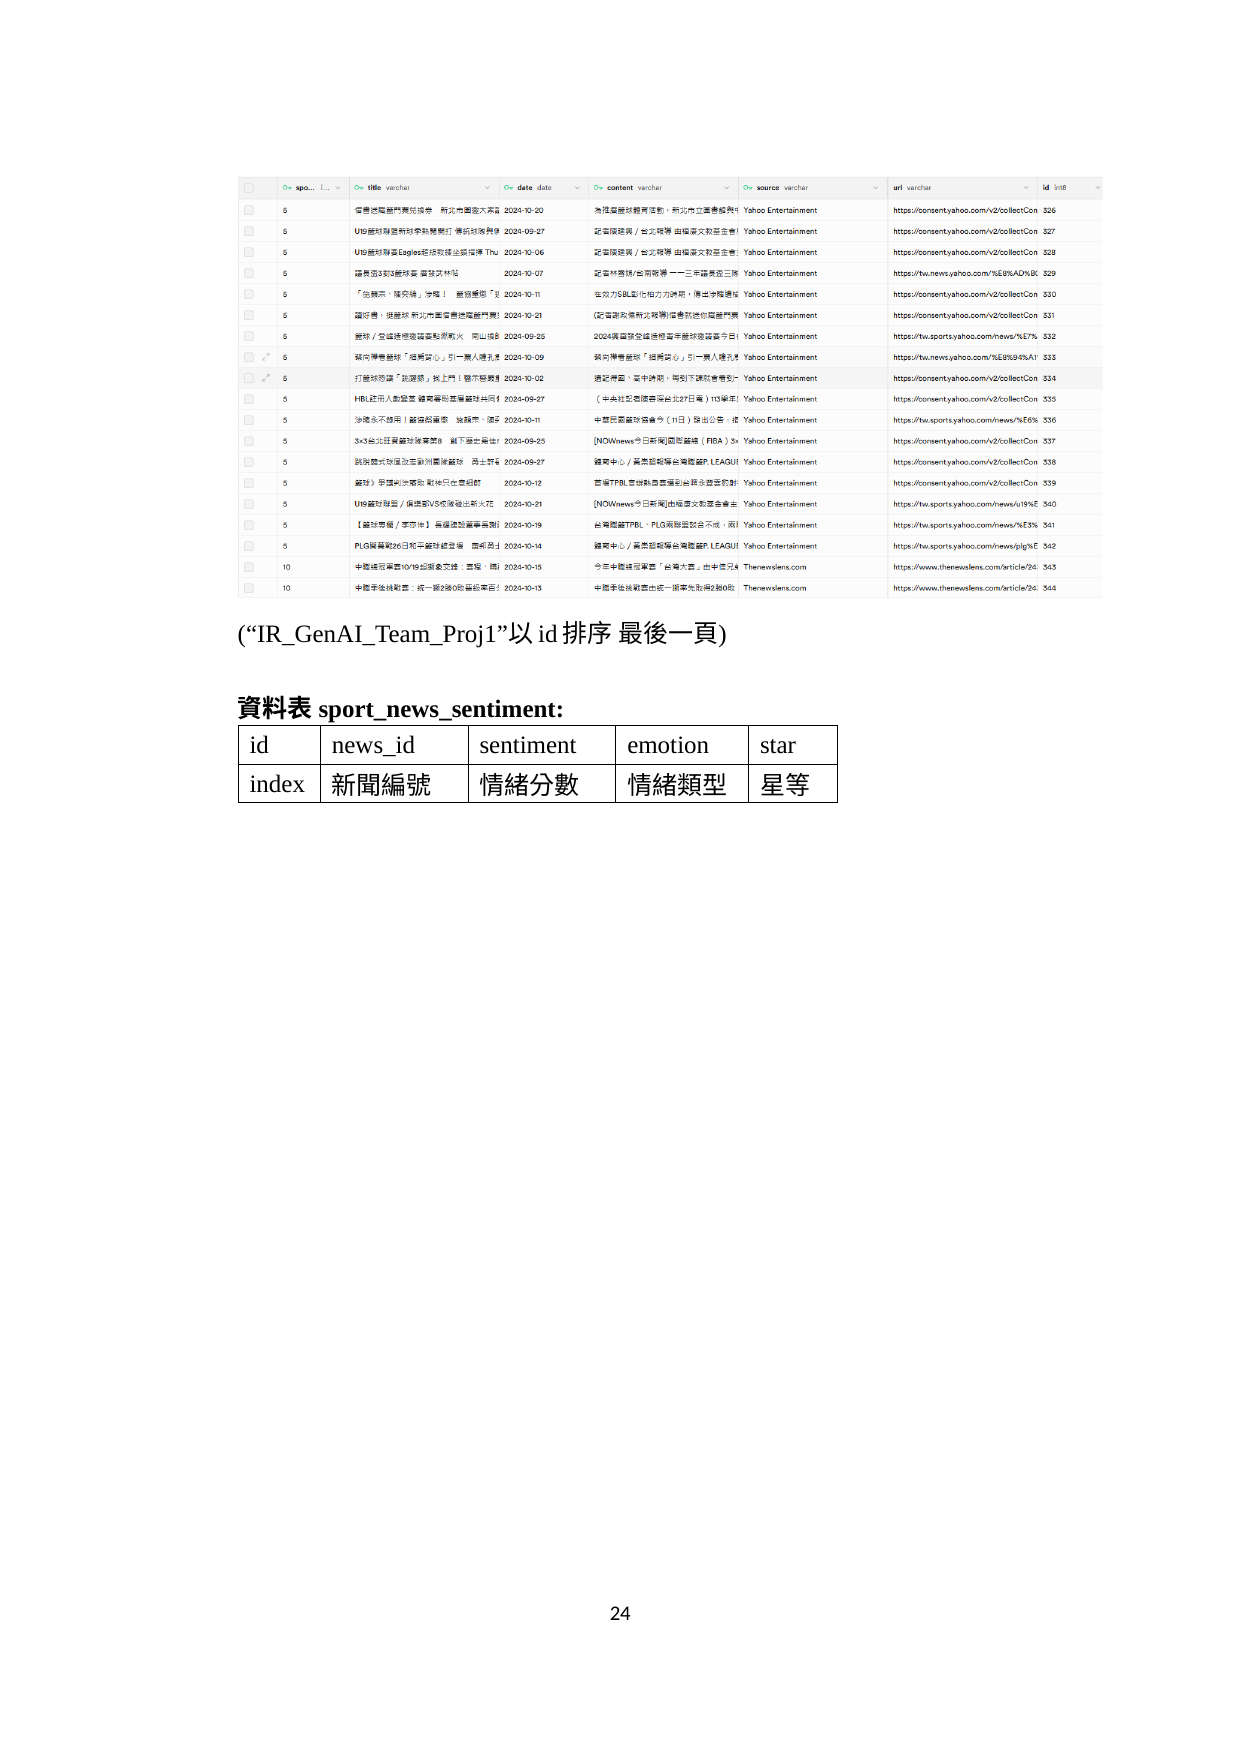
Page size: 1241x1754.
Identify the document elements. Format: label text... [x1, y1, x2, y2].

picture [237, 176, 1103, 598]
table_cell 新聞編號 [321, 765, 468, 802]
table_cell 星等 [749, 765, 837, 802]
table_header emotion [616, 726, 748, 763]
list 資料表 sport_news_sentiment: [237, 687, 1053, 725]
table_header id [239, 726, 320, 763]
table_cell 情緒類型 [616, 765, 748, 802]
table_header star [749, 726, 837, 763]
table_cell index [239, 765, 320, 802]
table_header news_id [321, 726, 468, 763]
table_cell 情緒分數 [469, 765, 615, 802]
table_header sentiment [469, 726, 615, 763]
list (“IR_GenAI_Team_Proj1”以id排序 最後一頁) [237, 612, 1053, 650]
